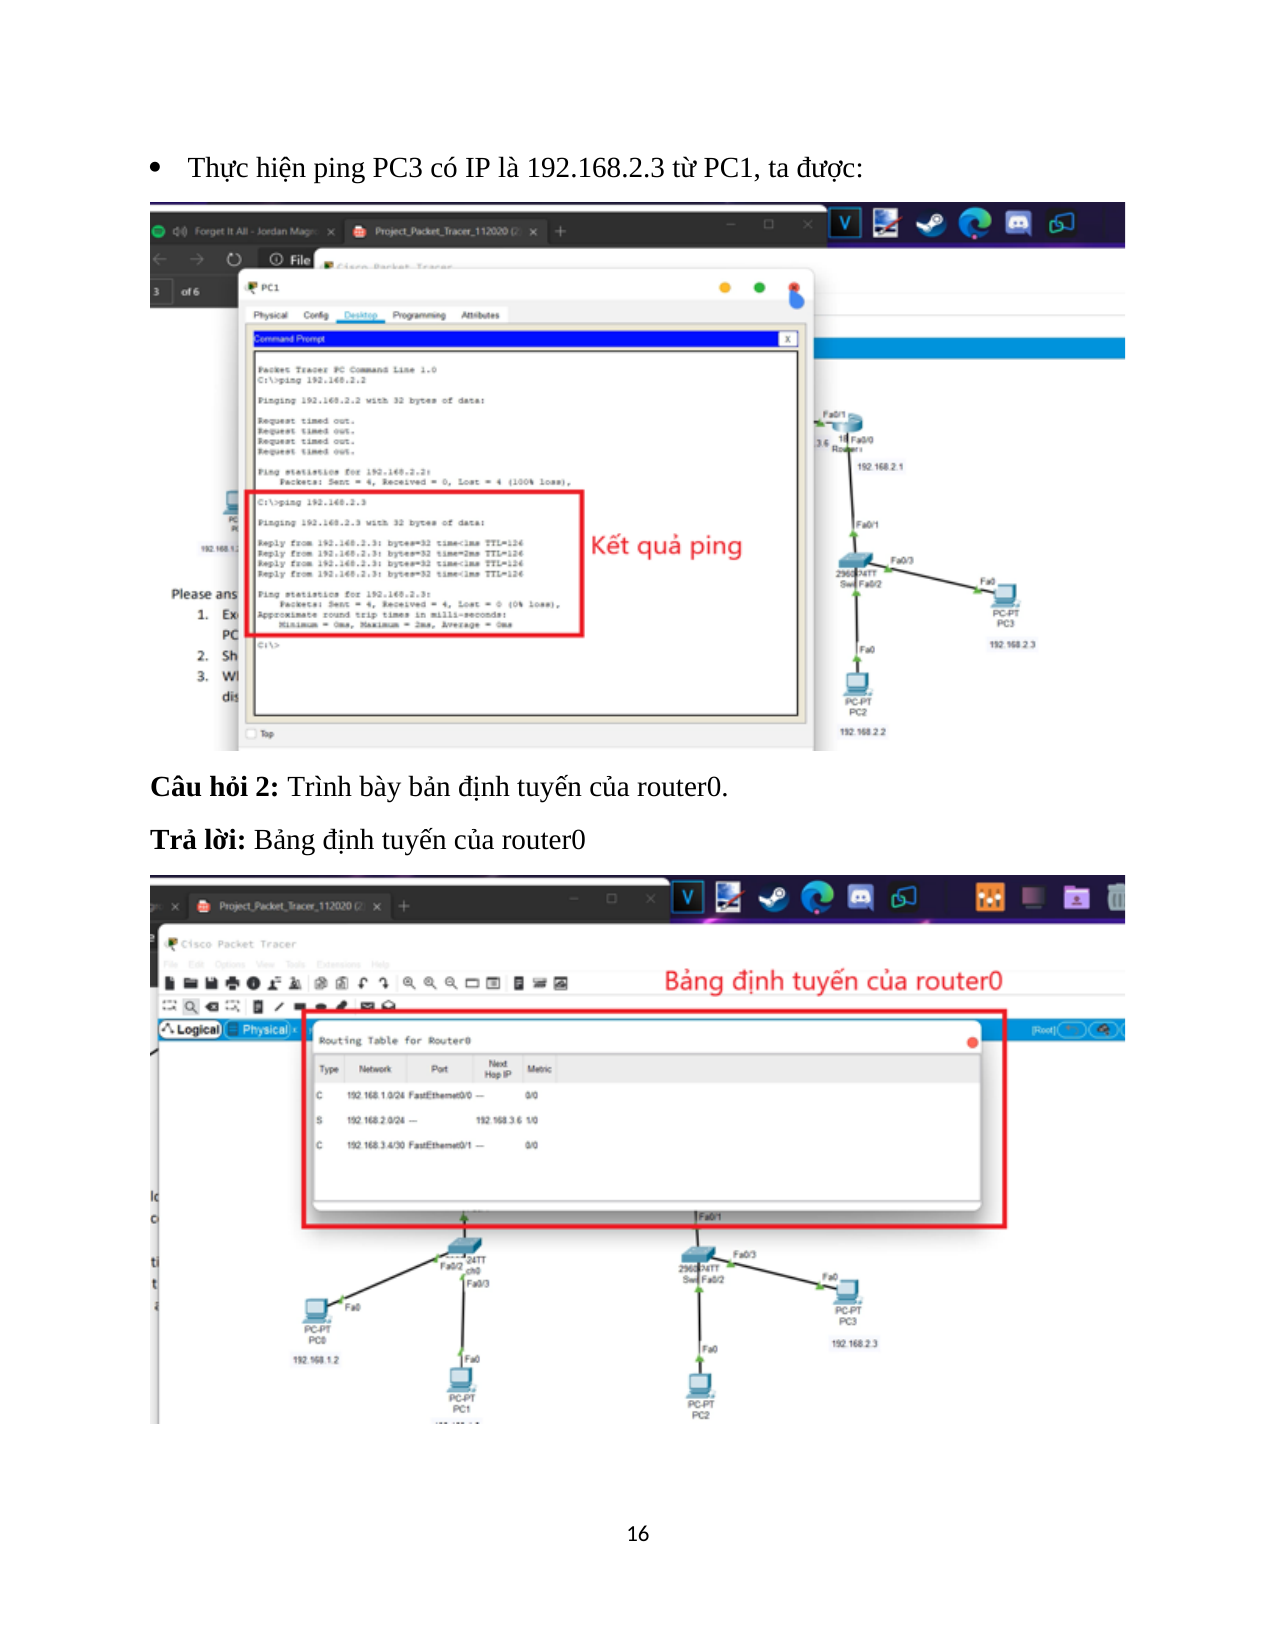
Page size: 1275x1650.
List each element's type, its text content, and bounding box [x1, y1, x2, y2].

text Câu hỏi 2: Trình bày bản định tuyến của router0. [150, 769, 1125, 803]
picture [1064, 1029, 1080, 1038]
picture [150, 875, 1125, 1424]
list Thực hiện ping PC3 có IP là 192.168.2.3 từ PC1, ta được: [150, 150, 1125, 184]
picture [150, 202, 1125, 751]
text Trả lời: Bảng định tuyến của router0 [150, 822, 1125, 856]
picture [1032, 1026, 1058, 1035]
